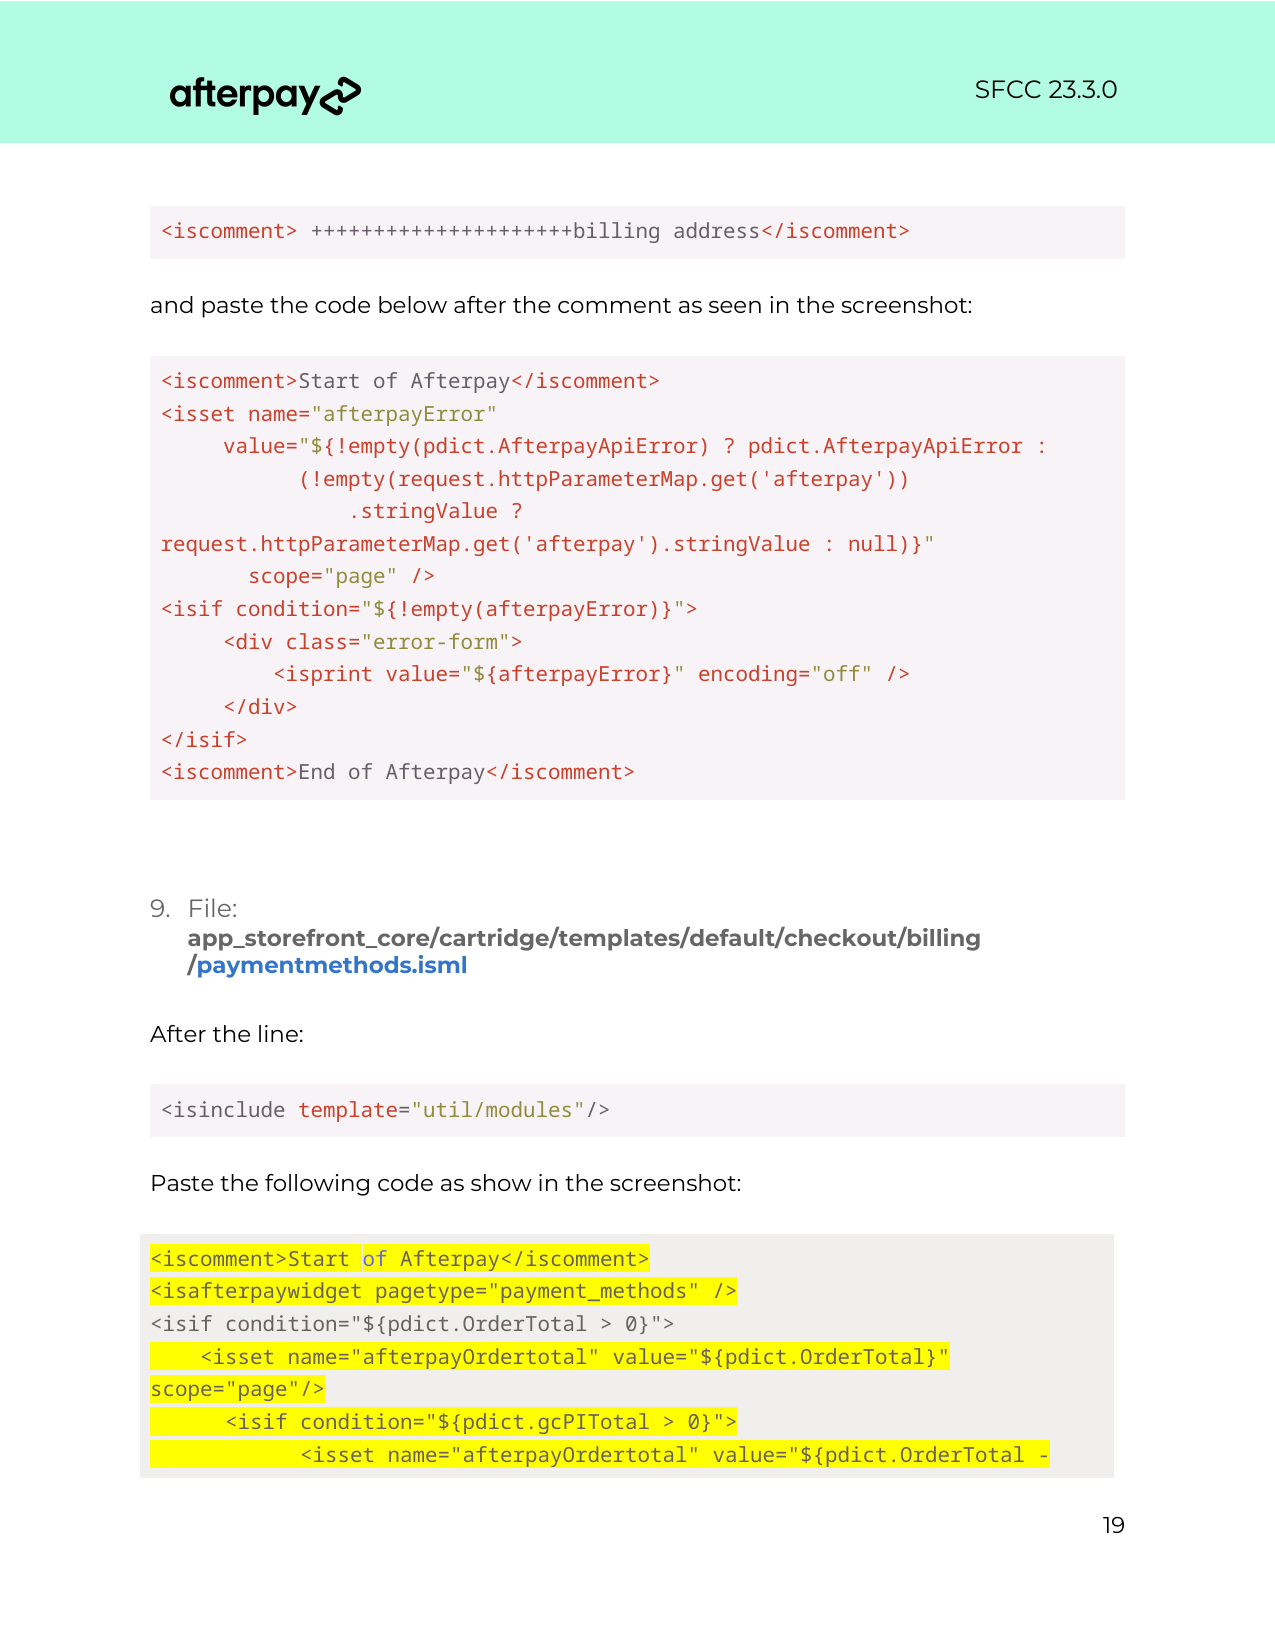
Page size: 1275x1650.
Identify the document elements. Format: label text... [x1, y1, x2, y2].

subtitle File: app_storefront_core/cartridge/templates/default/checkout/billing/paymentmethods.isml [150, 893, 1125, 980]
table_header <iscomment> +++++++++++++++++++++billing address</iscomment> [150, 206, 1125, 259]
text and paste the code below after the comment as seen in the screenshot: [150, 291, 1125, 319]
table_header <isinclude template="util/modules"/> [150, 1084, 1125, 1137]
text After the line: [150, 1020, 1125, 1048]
picture [134, 48, 397, 144]
text Paste the following code as show in the screenshot: [150, 1169, 1125, 1197]
table_header <iscomment>Start of Afterpay</iscomment> <isset name="afterpayError" value="${!empty(pdict.AfterpayApiError) ? pdict.AfterpayApiError : (!empty(request.httpParameterMap.get('afterpay')) .stringValue ? request.httpParameterMap.get('afterpay').stringValue : null)}" scope="page" /> <isif condition="${!empty(afterpayError)}"> <div class="error-form"> <isprint value="${afterpayError}" encoding="off" /> </div> </isif> <iscomment>End of Afterpay</iscomment> [150, 356, 1125, 800]
